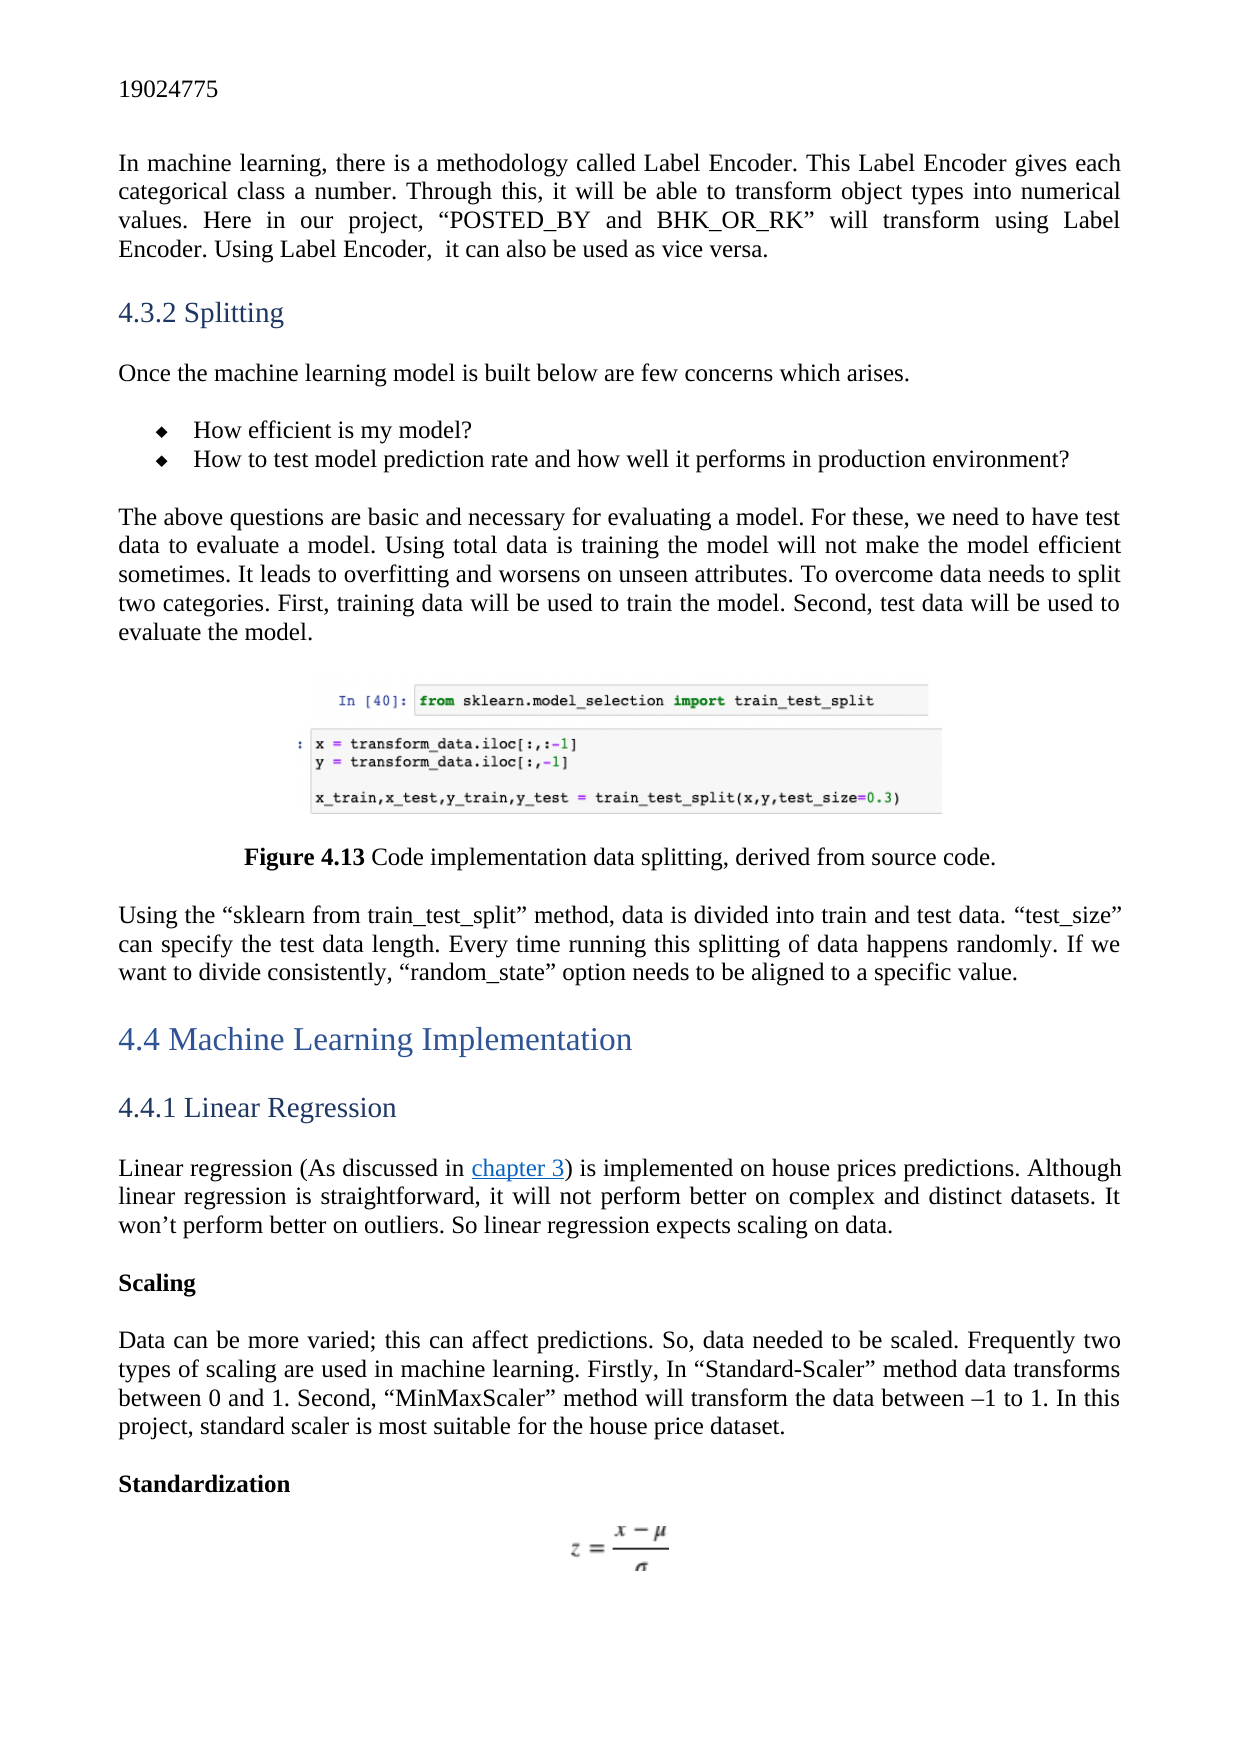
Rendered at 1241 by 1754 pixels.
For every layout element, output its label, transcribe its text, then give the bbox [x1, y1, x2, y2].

text Once the machine learning model is built below are few concerns which arises. [118, 358, 1122, 387]
subtitle 4.4 Machine Learning Implementation [118, 1019, 1122, 1057]
picture [298, 674, 942, 814]
subtitle 4.4.1 Linear Regression [118, 1090, 1122, 1124]
text Standardization [118, 1469, 1122, 1498]
list How efficient is my model? [156, 415, 1122, 444]
text Using the “sklearn from train_test_split” method, data is divided into train and test data. “test_size” can specify the test data length. Every time running this splitting of data happens randomly. If we want to divide consistently, “random_state” option needs to be aligned to a specific value. [118, 900, 1122, 986]
text The above questions are basic and necessary for evaluating a model. For these, we need to have test data to evaluate a model. Using total data is training the model will not make the model efficient sometimes. It leads to overfitting and worsens on unseen attributes. To overcome data needs to split two categories. First, training data will be used to train the model. Second, test data will be used to evaluate the model. [118, 502, 1122, 645]
text Linear regression (As discussed in chapter 3) is implemented on house prices predictions. Although linear regression is straightforward, it will not perform better on complex and distinct datasets. It won’t perform better on outliers. So linear regression expects scaling on data. [118, 1153, 1122, 1239]
list How to test model prediction rate and how well it performs in production environment? [156, 444, 1122, 473]
text In machine learning, there is a methodology called Label Encoder. This Label Encoder gives each categorical class a number. Through this, it will be able to transform object types into numerical values. Here in our project, “POSTED_BY and BHK_OR_RK” will transform using Label Encoder. Using Label Encoder, it can also be used as vice versa. [118, 148, 1122, 263]
subtitle 4.3.2 Splitting [118, 296, 1122, 329]
text Data can be more varied; this can affect predictions. So, data needed to be scaled. Frequently two types of scaling are used in machine learning. Firstly, In “Standard-Scaler” method data transforms between 0 and 1. Second, “MinMaxScaler” method will transform the data between –1 to 1. In this project, standard scaler is most suitable for the house price dataset. [118, 1325, 1122, 1440]
text Scaling [118, 1268, 1122, 1296]
